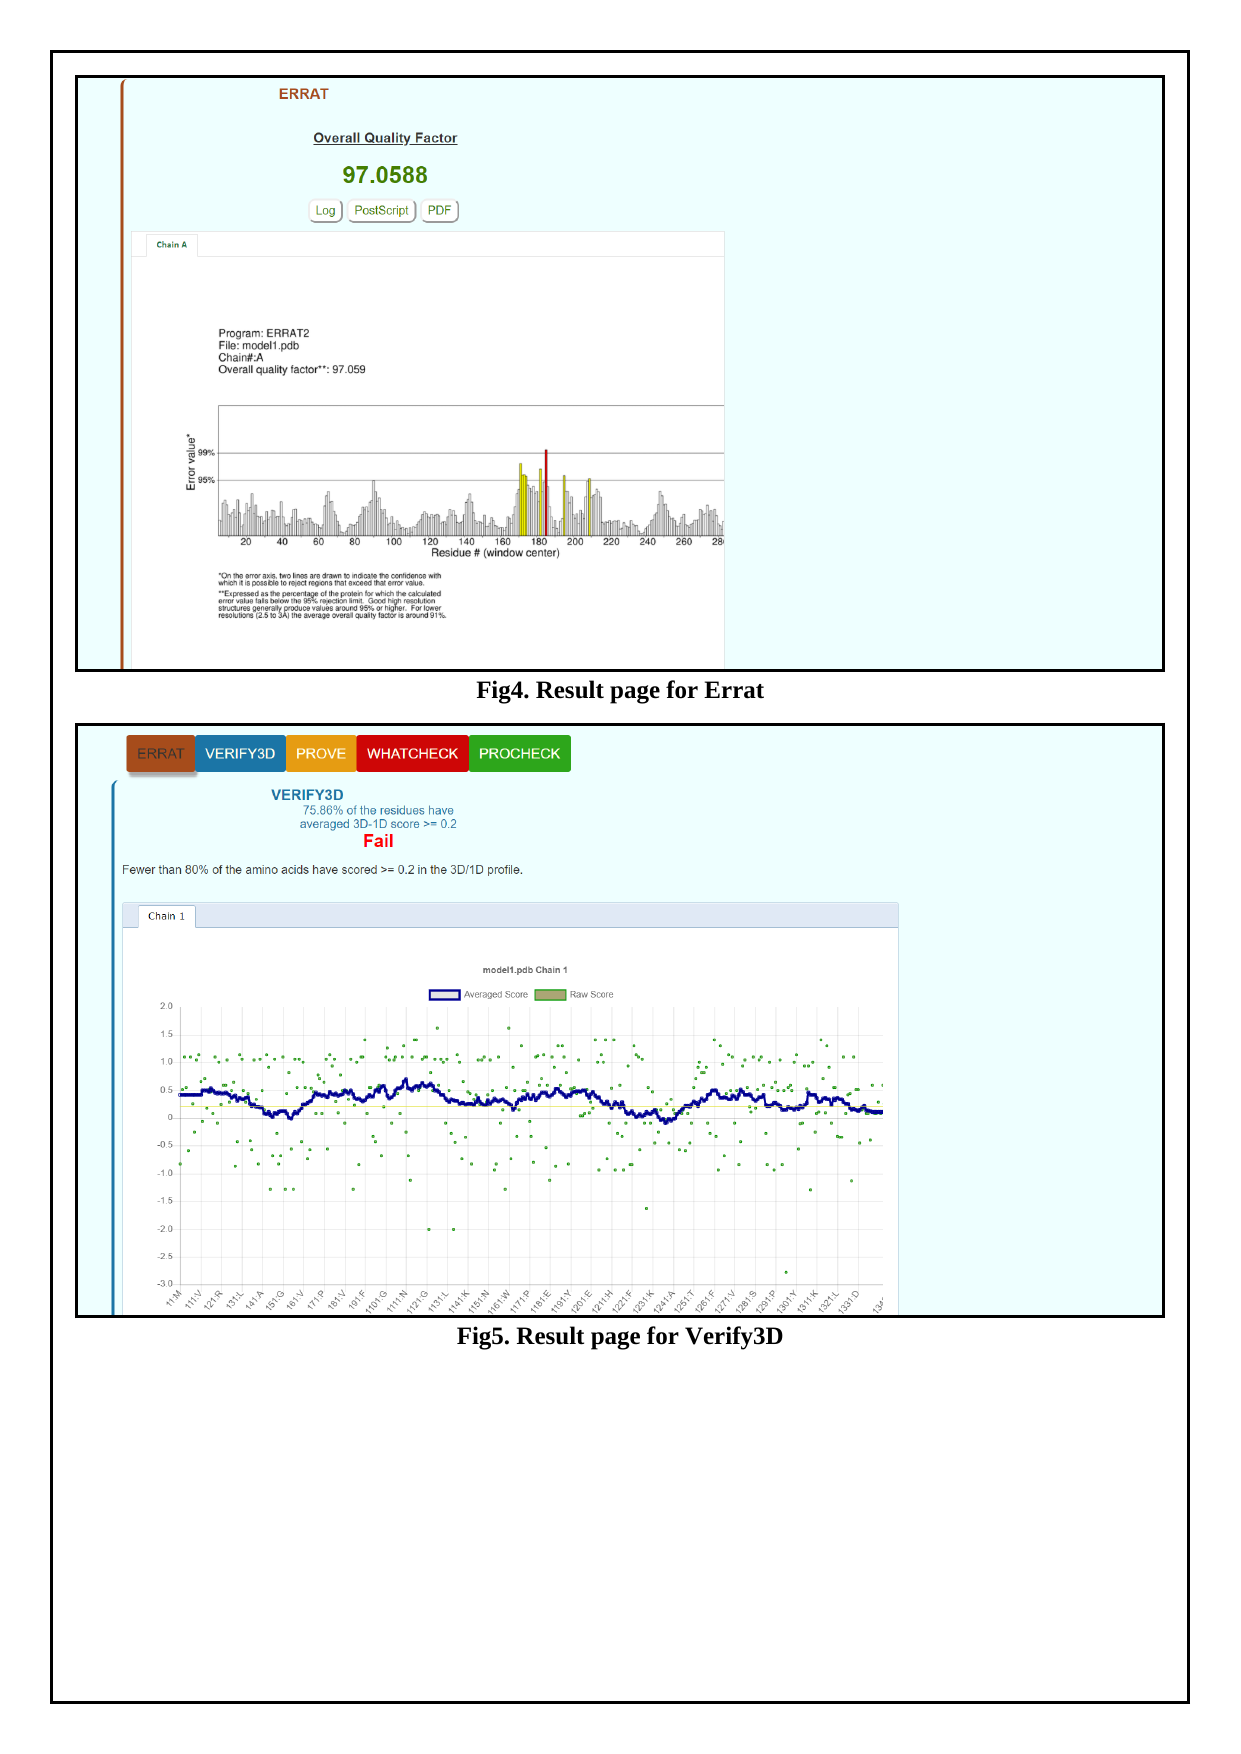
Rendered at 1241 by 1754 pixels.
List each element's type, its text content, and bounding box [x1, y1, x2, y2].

picture [78, 78, 1162, 669]
text Fig5. Result page for Verify3D [75, 1318, 1165, 1349]
text Fig4. Result page for Errat [75, 672, 1165, 703]
picture [78, 726, 1162, 1315]
